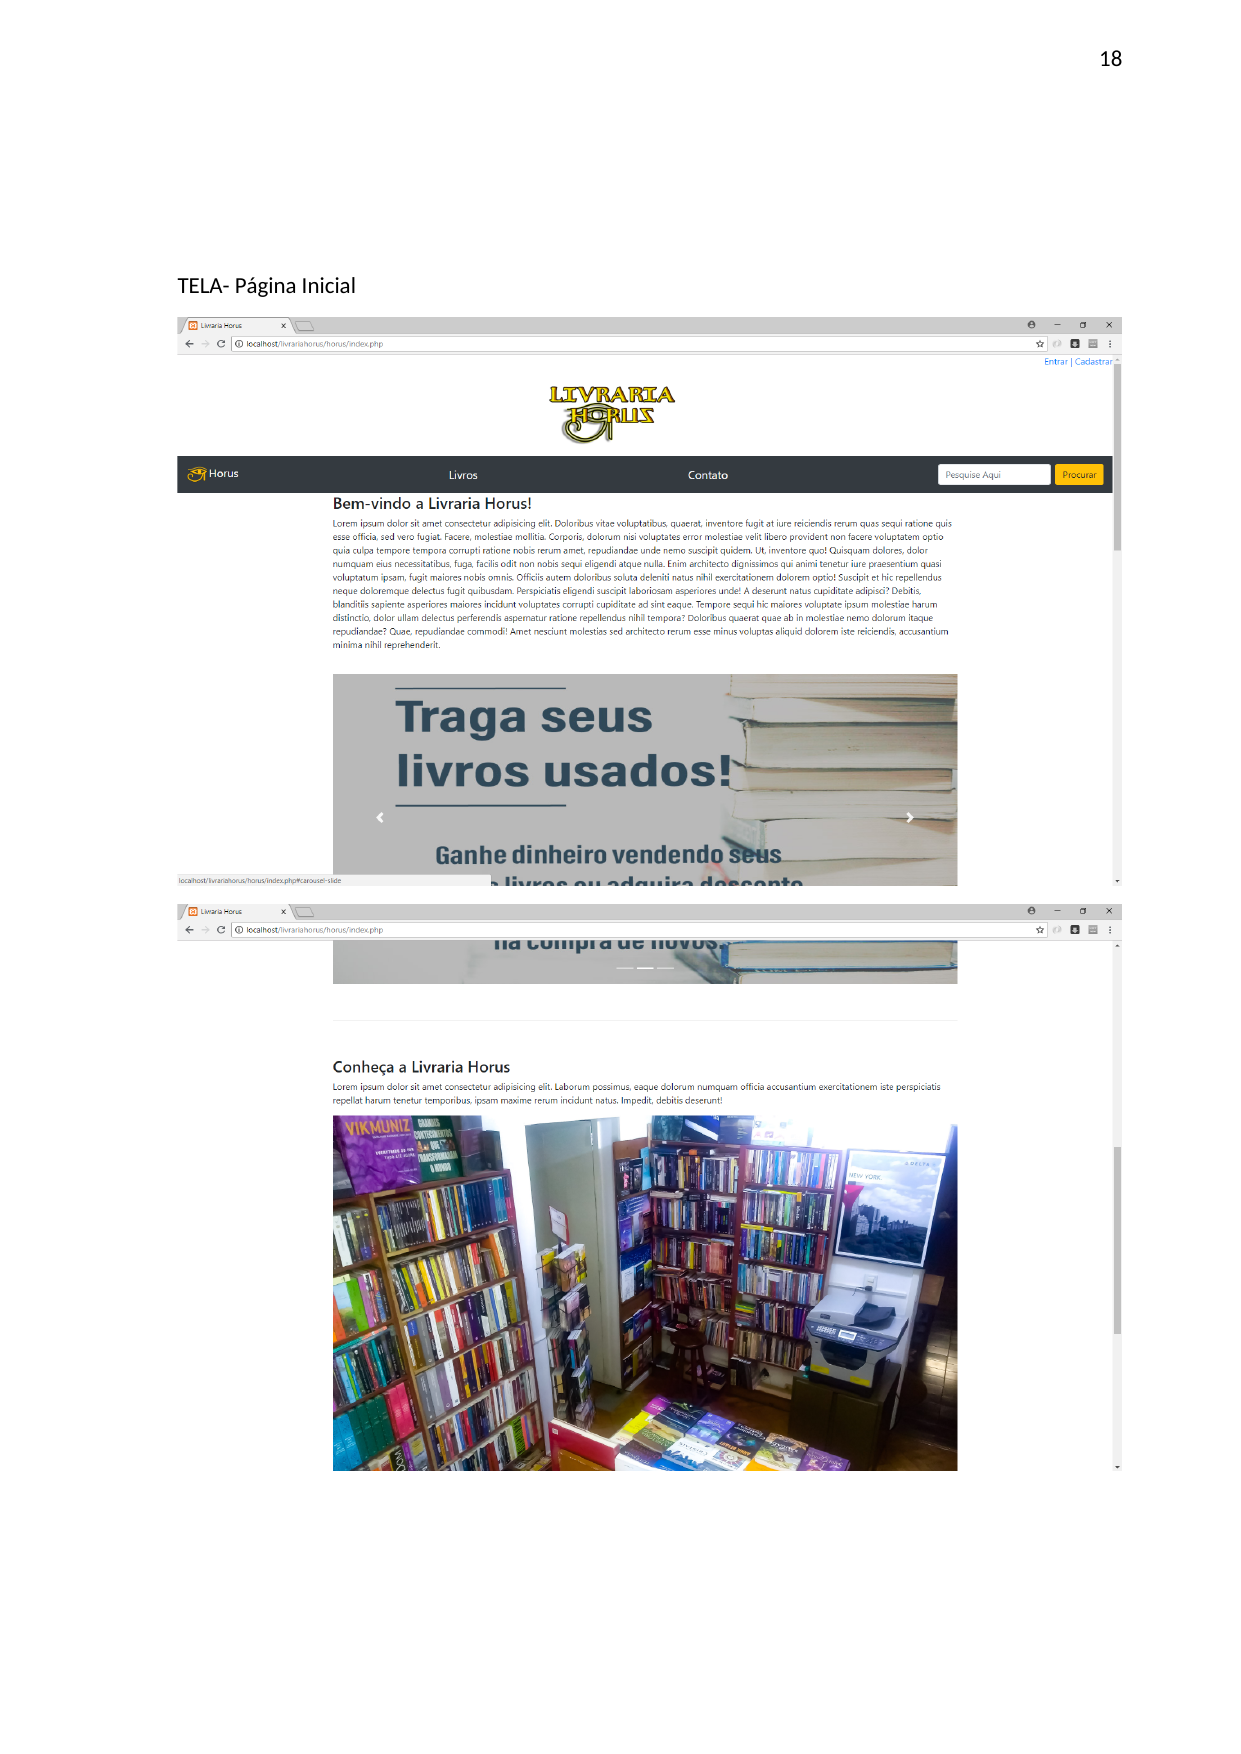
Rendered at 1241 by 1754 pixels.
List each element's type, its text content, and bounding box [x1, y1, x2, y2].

text TELA- Página Inicial [177, 271, 1122, 299]
picture [177, 904, 1123, 1471]
picture [177, 317, 1123, 886]
